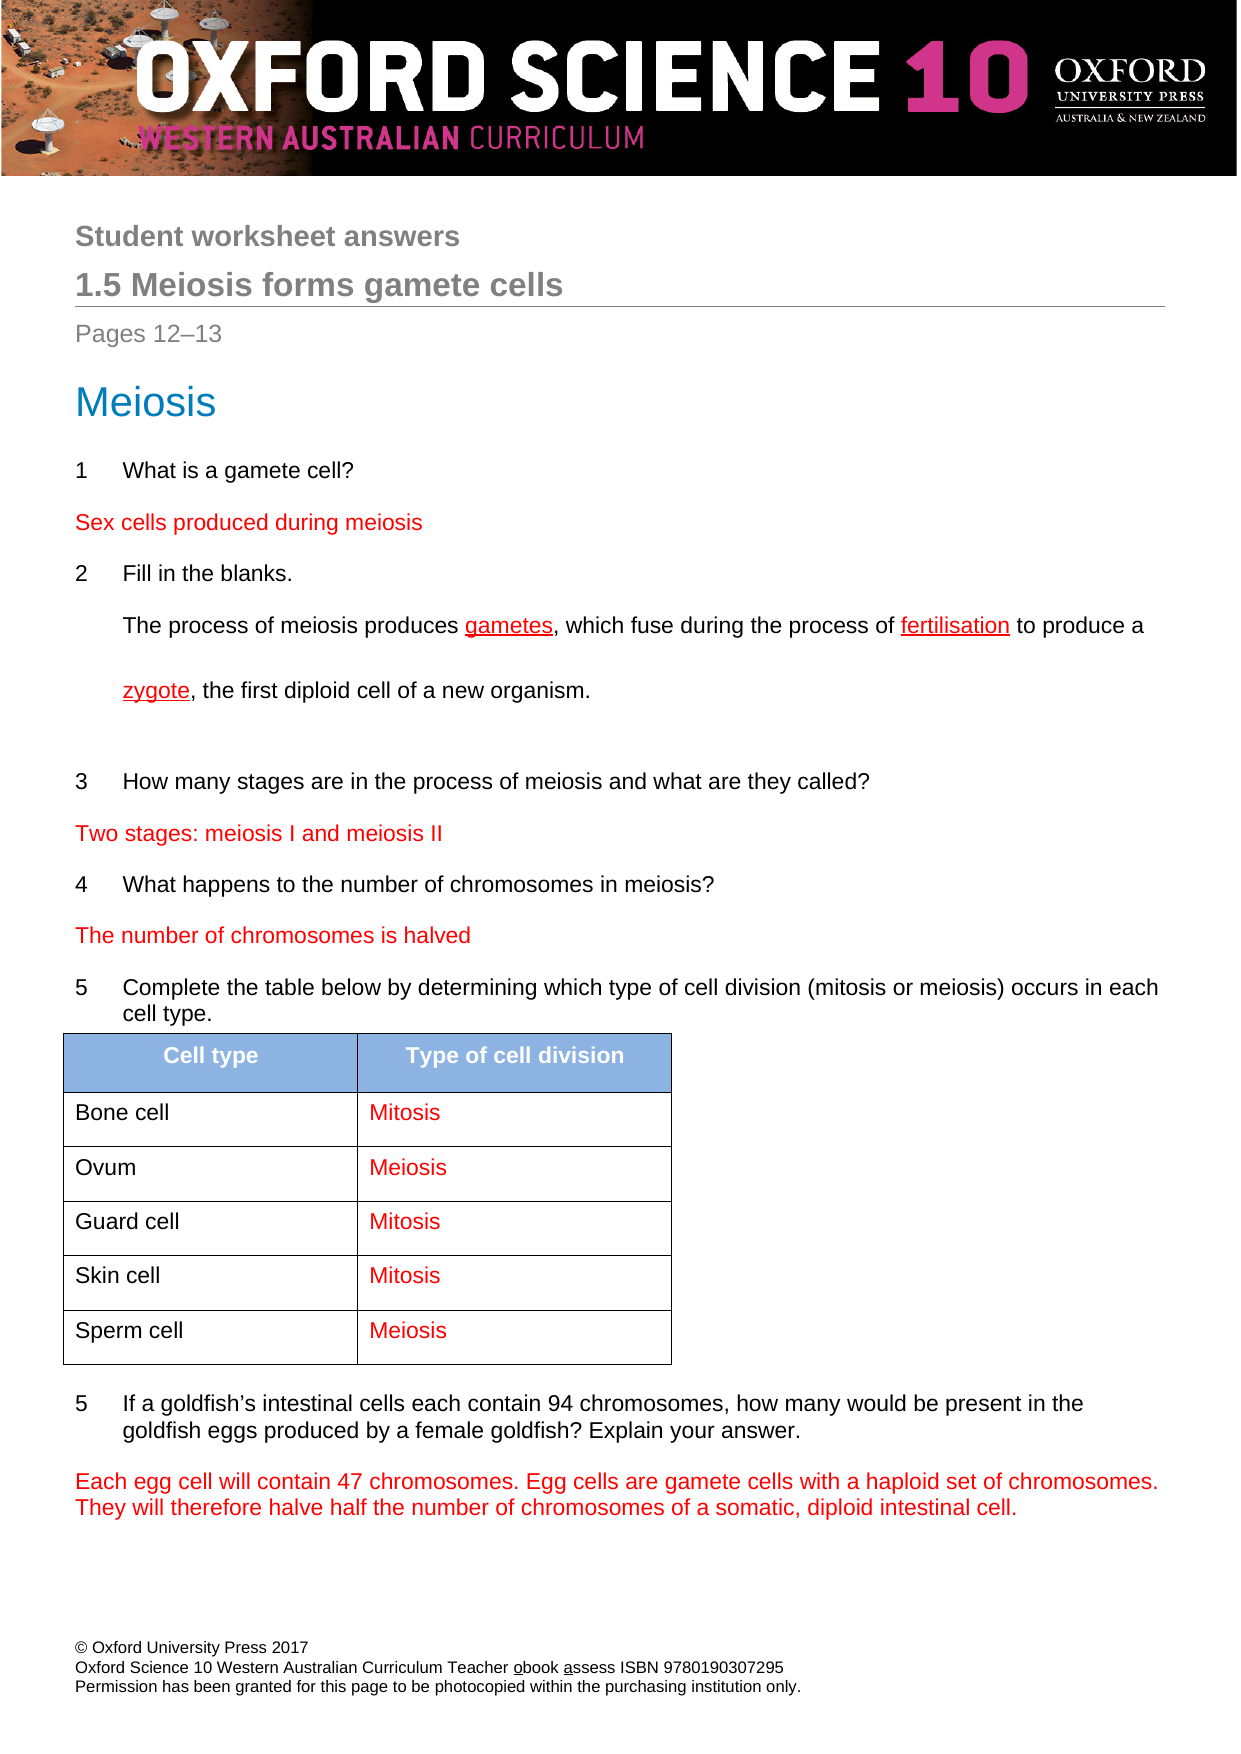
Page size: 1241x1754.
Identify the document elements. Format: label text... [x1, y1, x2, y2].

text Pages 12–13 [75, 319, 1165, 348]
text 1.5 Meiosis forms gamete cells [75, 265, 1165, 306]
table_cell Mitosis [358, 1256, 671, 1310]
table_cell Guard cell [64, 1202, 357, 1255]
picture [0, 0, 1236, 175]
list 2 Fill in the blanks. [75, 560, 1165, 587]
list 3 How many stages are in the process of meiosis and what are they called? [75, 768, 1165, 794]
text The process of meiosis produces gametes, which fuse during the process of fertilisation to produce a zygote, the first diploid cell of a new organism. [122, 612, 1165, 704]
table_cell Mitosis [358, 1202, 671, 1255]
table_cell Bone cell [64, 1093, 357, 1146]
table_cell Sperm cell [64, 1311, 357, 1364]
text Sex cells produced during meiosis [75, 509, 1165, 535]
text The number of chromosomes is halved [75, 922, 1165, 949]
list 5 If a goldfish’s intestinal cells each contain 94 chromosomes, how many would be present in the goldfish eggs produced by a female goldfish? Explain your answer. [75, 1390, 1165, 1443]
table_cell Meiosis [358, 1311, 671, 1364]
table_cell Ovum [64, 1147, 357, 1201]
table_cell Meiosis [358, 1147, 671, 1201]
table_cell Mitosis [358, 1093, 671, 1146]
list 4 What happens to the number of chromosomes in meiosis? [75, 871, 1165, 897]
list 5 Complete the table below by determining which type of cell division (mitosis or meiosis) occurs in each cell type. [75, 974, 1165, 1026]
table_header Cell type [64, 1034, 357, 1092]
list 1 What is a gamete cell? [75, 457, 1165, 484]
table_header Type of cell division [358, 1034, 671, 1092]
text Student worksheet answers [75, 219, 1165, 253]
text Each egg cell will contain 47 chromosomes. Egg cells are gamete cells with a haploid set of chromosomes. They will therefore halve half the number of chromosomes of a somatic, diploid intestinal cell. [75, 1468, 1165, 1521]
text Meiosis [75, 377, 1165, 425]
text Two stages: meiosis I and meiosis II [75, 819, 1165, 846]
table_cell Skin cell [64, 1256, 357, 1310]
